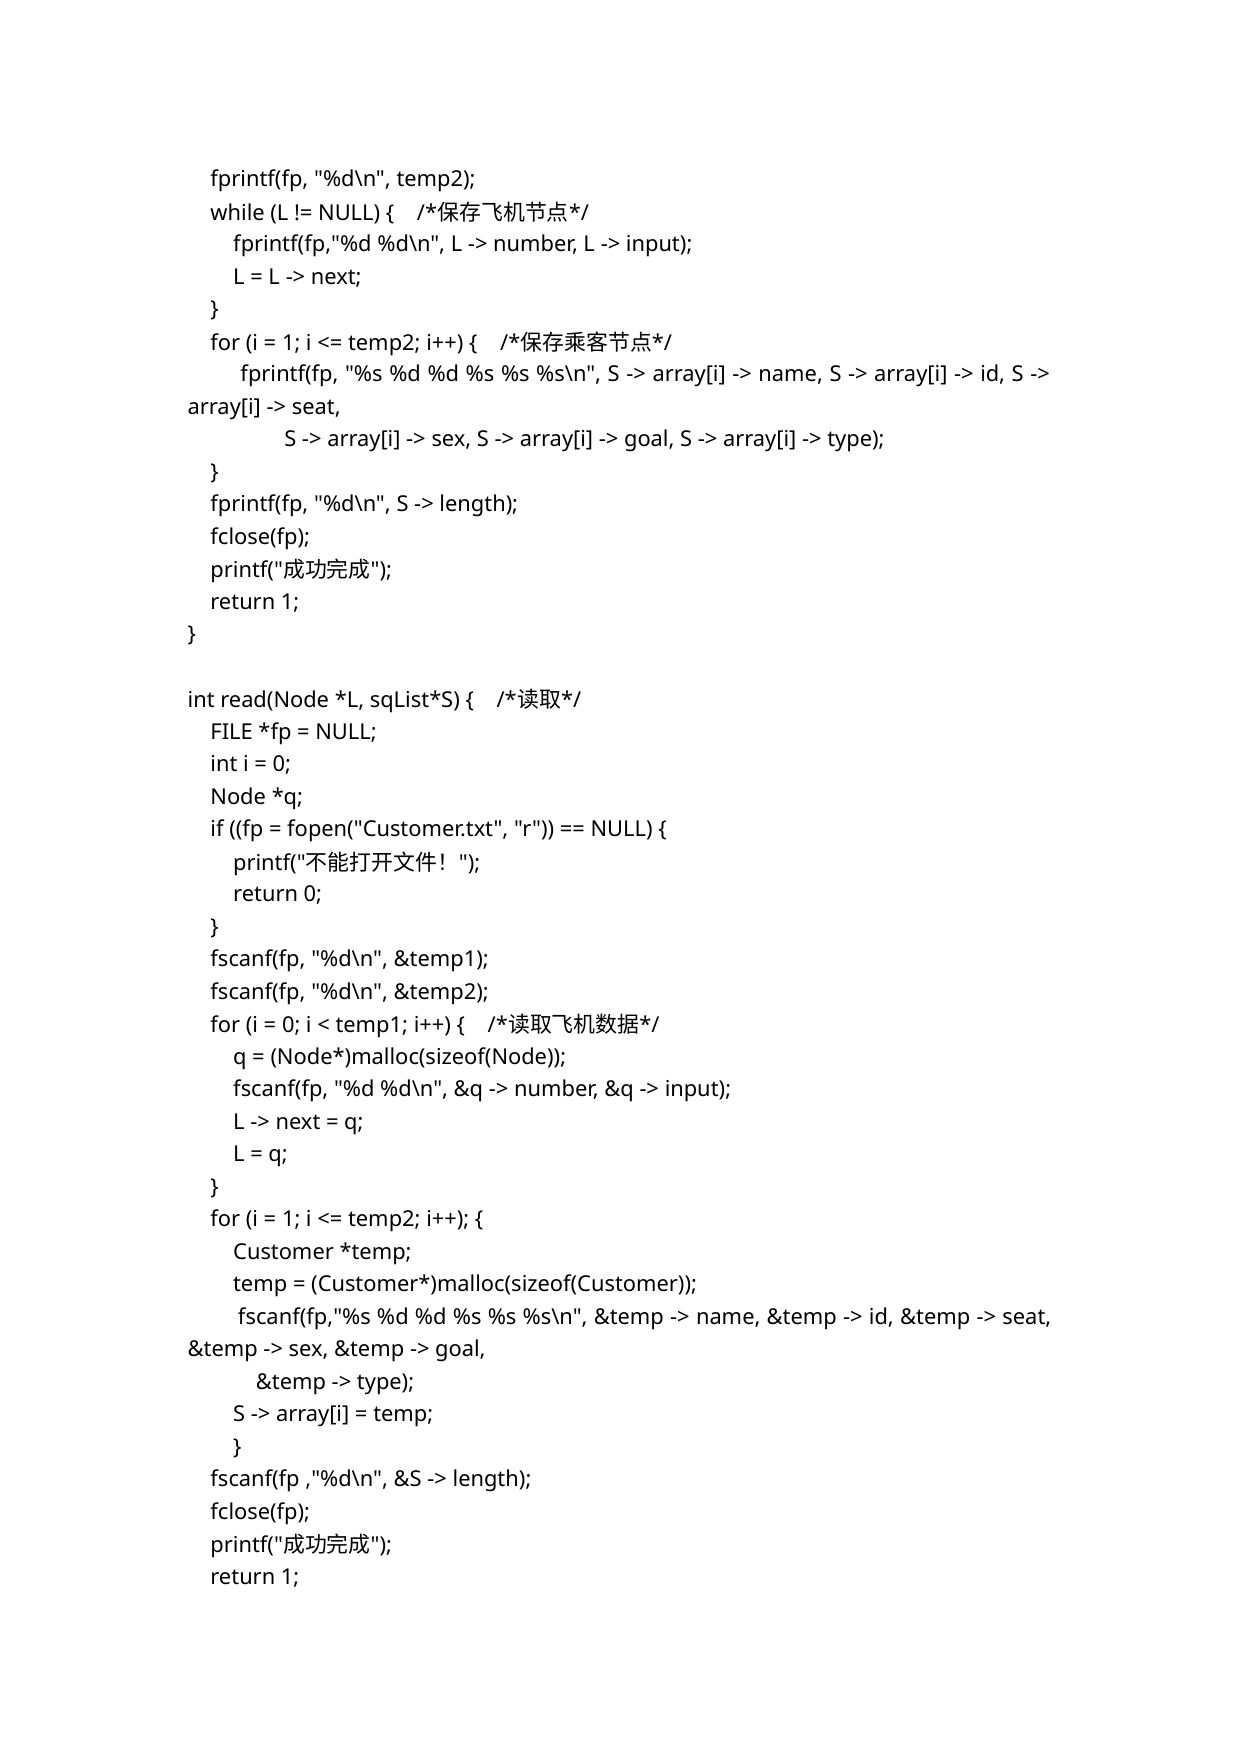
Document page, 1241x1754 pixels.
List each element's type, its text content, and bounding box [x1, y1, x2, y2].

text return 1; [187, 1559, 1053, 1592]
text while (L != NULL) { /*保存飞机节点*/ [187, 194, 1053, 227]
text fprintf(fp, "%d\n", temp2); [187, 162, 1053, 194]
text return 0; [187, 877, 1053, 909]
text } [187, 454, 1053, 487]
text } [187, 1429, 1053, 1462]
text int i = 0; [187, 747, 1053, 779]
text Customer *temp; [187, 1234, 1053, 1267]
text fscanf(fp, "%d %d\n", &q -> number, &q -> input); [187, 1072, 1053, 1104]
text return 1; [187, 584, 1053, 617]
text fscanf(fp ,"%d\n", &S -> length); [187, 1462, 1053, 1494]
text L = L -> next; [187, 259, 1053, 292]
text fscanf(fp, "%d\n", &temp2); [187, 974, 1053, 1007]
text fclose(fp); [187, 1494, 1053, 1527]
text temp = (Customer*)malloc(sizeof(Customer)); [187, 1267, 1053, 1299]
text L = q; [187, 1137, 1053, 1169]
text fscanf(fp,"%s %d %d %s %s %s\n", &temp -> name, &temp -> id, &temp -> seat, &temp -> sex, &temp -> goal, [187, 1299, 1053, 1364]
text fclose(fp); [187, 519, 1053, 552]
text L -> next = q; [187, 1104, 1053, 1137]
text } [187, 617, 1053, 649]
text q = (Node*)malloc(sizeof(Node)); [187, 1039, 1053, 1072]
text S -> array[i] -> sex, S -> array[i] -> goal, S -> array[i] -> type); [187, 422, 1053, 454]
text printf("成功完成"); [187, 1527, 1053, 1559]
text } [187, 909, 1053, 942]
text for (i = 1; i <= temp2; i++) { /*保存乘客节点*/ [187, 324, 1053, 357]
text printf("不能打开文件！"); [187, 844, 1053, 877]
text } [187, 292, 1053, 324]
text FILE *fp = NULL; [187, 714, 1053, 747]
text Node *q; [187, 779, 1053, 812]
text if ((fp = fopen("Customer.txt", "r")) == NULL) { [187, 812, 1053, 844]
text printf("成功完成"); [187, 552, 1053, 584]
text fprintf(fp, "%d\n", S -> length); [187, 487, 1053, 519]
text for (i = 1; i <= temp2; i++); { [187, 1202, 1053, 1234]
text } [187, 1169, 1053, 1202]
text for (i = 0; i < temp1; i++) { /*读取飞机数据*/ [187, 1007, 1053, 1039]
text int read(Node *L, sqList*S) { /*读取*/ [187, 682, 1053, 714]
text fprintf(fp, "%s %d %d %s %s %s\n", S -> array[i] -> name, S -> array[i] -> id, S -> array[i] -> seat, [187, 357, 1053, 422]
text S -> array[i] = temp; [187, 1397, 1053, 1429]
text fprintf(fp,"%d %d\n", L -> number, L -> input); [187, 227, 1053, 259]
text &temp -> type); [187, 1364, 1053, 1397]
text fscanf(fp, "%d\n", &temp1); [187, 942, 1053, 974]
